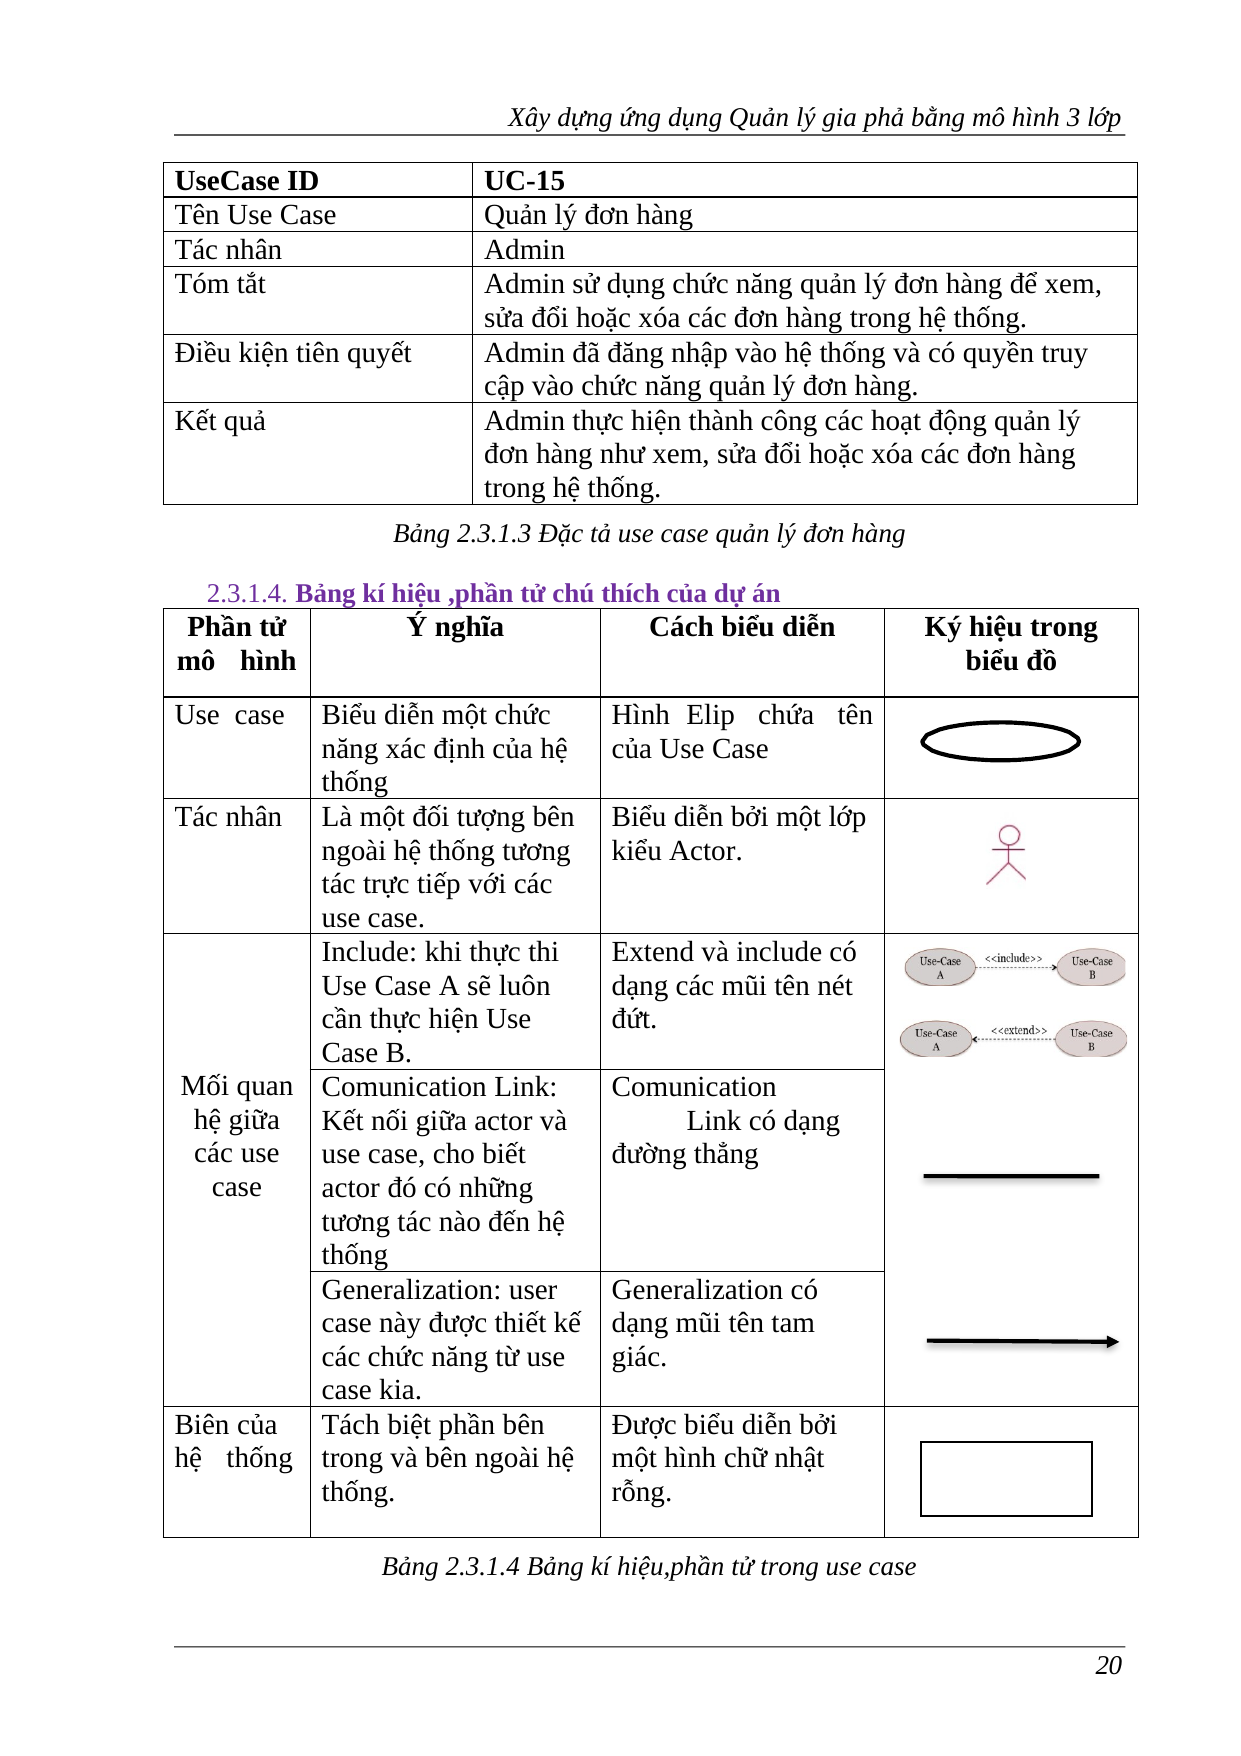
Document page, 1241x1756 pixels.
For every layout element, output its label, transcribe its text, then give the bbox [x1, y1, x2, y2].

table_cell Use case [164, 698, 310, 798]
table_cell Là một đối tượng bên ngoài hệ thống tương tác trực tiếp với các use case. [311, 799, 600, 933]
text Bảng 2.3.1.3 Đặc tả use case quản lý đơn hàng [162, 517, 1138, 548]
table_cell Được biểu diễn bởi một hình chữ nhật rỗng. [601, 1407, 884, 1537]
table_cell Biên của hệ thống [164, 1407, 310, 1537]
table_cell Tên Use Case [164, 198, 472, 231]
table_cell Admin đã đăng nhập vào hệ thống và có quyền truy cập vào chức năng quản lý đơn hàng. [473, 335, 1137, 402]
table_cell Hình Elip chứa tên của Use Case [601, 698, 884, 798]
table_cell [885, 1407, 1138, 1537]
table_cell Mối quan hệ giữa các use case [164, 934, 310, 1406]
subtitle Bảng kí hiệu ,phần tử chú thích của dự án [207, 577, 1138, 608]
table_cell Include: khi thực thi Use Case A sẽ luôn cần thực hiện Use Case B. [311, 934, 600, 1068]
table_header UC-15 [473, 163, 1137, 196]
table_cell Tóm tắt [164, 267, 472, 334]
picture [898, 1019, 1127, 1057]
table_cell Extend và include có dạng các mũi tên nét đứt. [601, 934, 884, 1068]
text Bảng 2.3.1.4 Bảng kí hiệu,phần tử trong use case [162, 1550, 1138, 1581]
table_cell [885, 799, 1138, 933]
table_header Phần tử mô hình [164, 609, 310, 696]
table_cell [885, 934, 1138, 1406]
table_cell Biểu diễn bởi một lớp kiểu Actor. [601, 799, 884, 933]
table_header Cách biểu diễn [601, 609, 884, 696]
table_cell Admin sử dụng chức năng quản lý đơn hàng để xem, sửa đổi hoặc xóa các đơn hàng trong hệ thống. [473, 267, 1137, 334]
table_cell Comunication Link có dạng đường thẳng [601, 1070, 884, 1271]
table_cell Comunication Link: Kết nối giữa actor và use case, cho biết actor đó có những tương tác nào đến hệ thống [311, 1070, 600, 1271]
table_cell Generalization có dạng mũi tên tam giác. [601, 1272, 884, 1406]
table_cell Biểu diễn một chức năng xác định của hệ thống [311, 698, 600, 798]
table_cell Admin [473, 232, 1137, 266]
table_cell Điều kiện tiên quyết [164, 335, 472, 402]
table_cell Quản lý đơn hàng [473, 198, 1137, 231]
table_header Ý nghĩa [311, 609, 600, 696]
table_cell Tác nhân [164, 799, 310, 933]
picture [903, 947, 1126, 985]
table_header UseCase ID [164, 163, 472, 196]
table_cell Tách biệt phần bên trong và bên ngoài hệ thống. [311, 1407, 600, 1537]
table_cell Admin thực hiện thành công các hoạt động quản lý đơn hàng như xem, sửa đổi hoặc xóa các đơn hàng trong hệ thống. [473, 403, 1137, 503]
table_cell Tác nhân [164, 232, 472, 266]
table_cell [885, 698, 1138, 798]
table_cell Generalization: user case này được thiết kế các chức năng từ use case kia. [311, 1272, 600, 1406]
table_cell Kết quả [164, 403, 472, 503]
picture [985, 812, 1026, 888]
table_header Ký hiệu trong biểu đồ [885, 609, 1138, 696]
